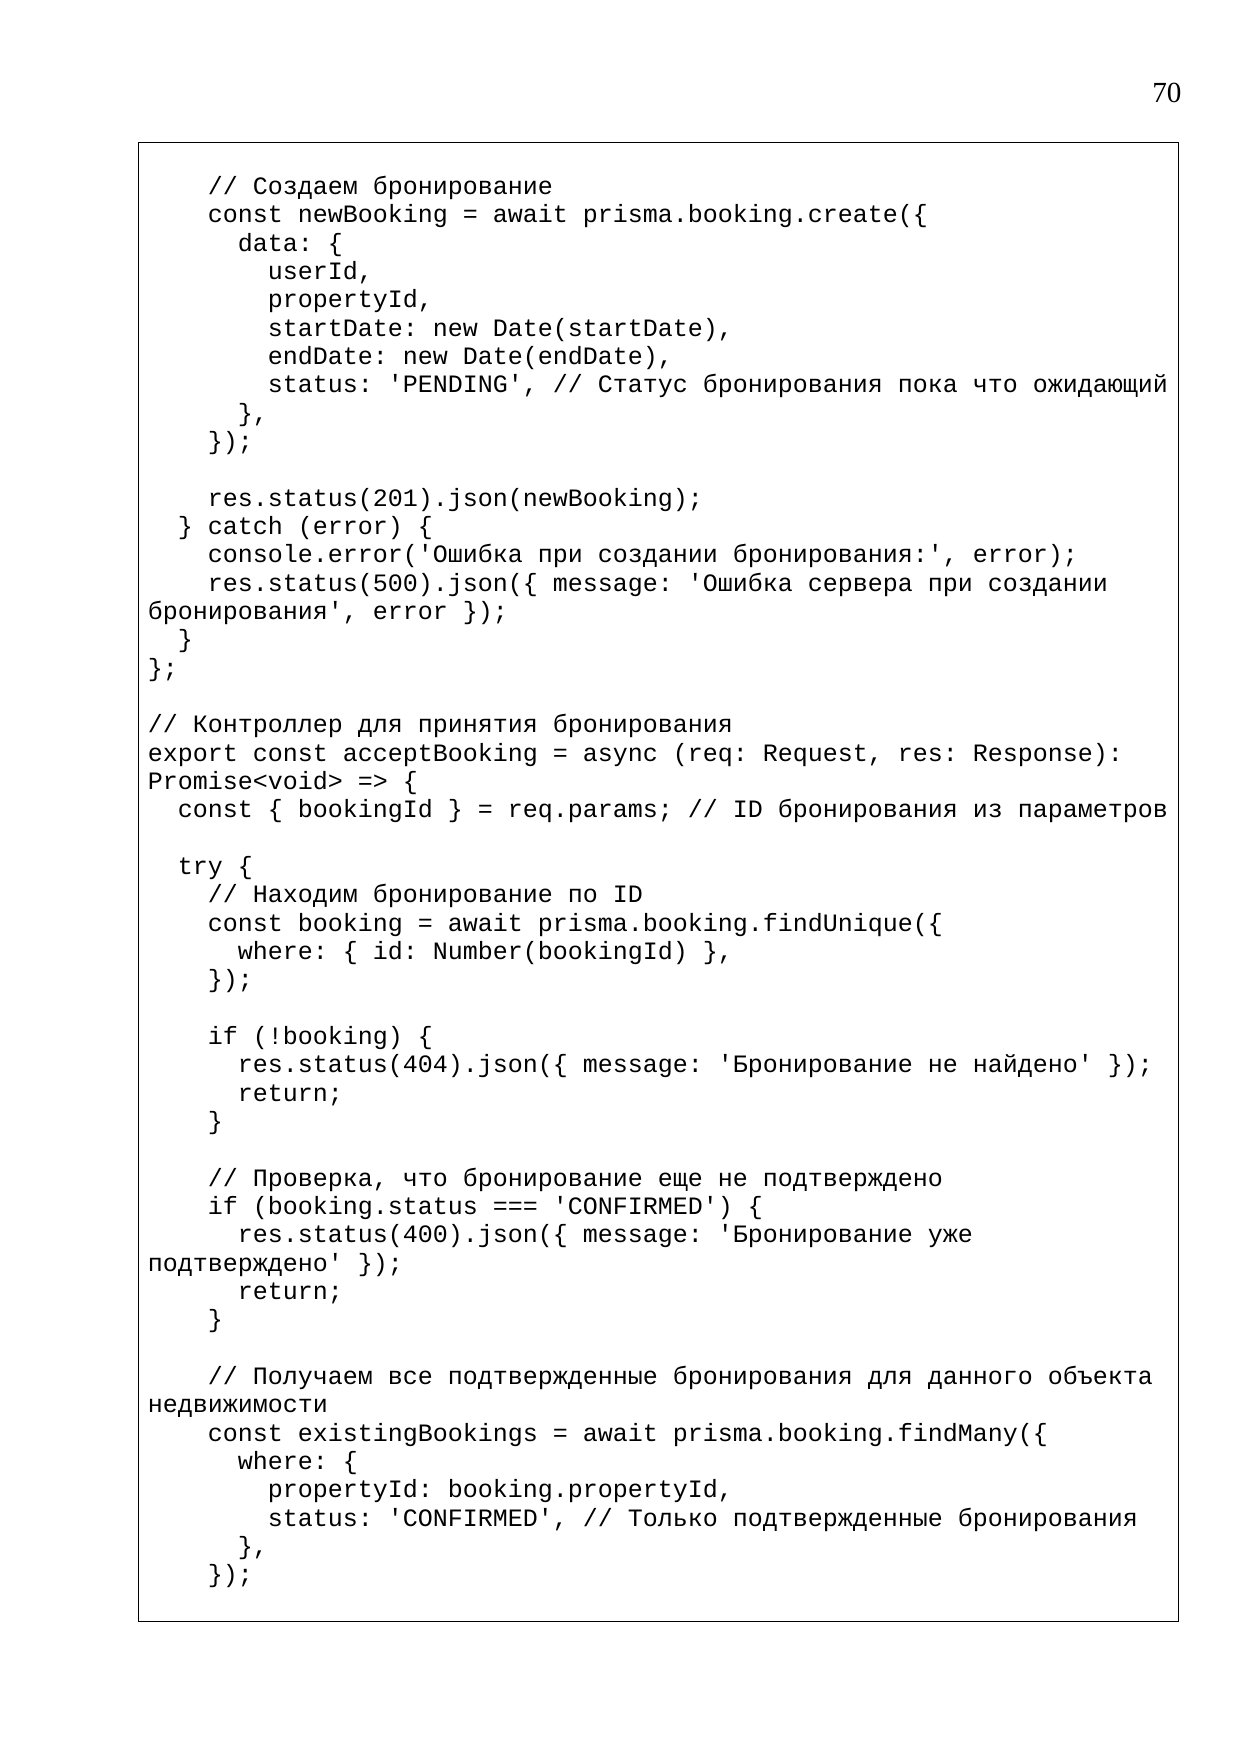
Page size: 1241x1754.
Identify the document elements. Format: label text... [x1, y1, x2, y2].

text return; [139, 1077, 1178, 1105]
text } catch (error) { [139, 510, 1178, 539]
text const newBooking = await prisma.booking.create({ [139, 199, 1178, 227]
text // Находим бронирование по ID [139, 879, 1178, 907]
text // Контроллер для принятия бронирования [139, 709, 1178, 737]
text endDate: new Date(endDate), [139, 340, 1178, 369]
text export const acceptBooking = async (req: Request, res: Response): Promise<void> => { [139, 737, 1178, 794]
text // Проверка, что бронирование еще не подтверждено [139, 1162, 1178, 1190]
text }); [139, 425, 1178, 457]
text userId, [139, 255, 1178, 284]
text } [139, 1105, 1178, 1137]
text data: { [139, 227, 1178, 255]
text }); [139, 1559, 1178, 1590]
text status: 'CONFIRMED', // Только подтвержденные бронирования [139, 1502, 1178, 1530]
text where: { id: Number(bookingId) }, [139, 935, 1178, 964]
text const existingBookings = await prisma.booking.findMany({ [139, 1417, 1178, 1445]
text where: { [139, 1445, 1178, 1474]
text const { bookingId } = req.params; // ID бронирования из параметров [139, 794, 1178, 825]
text res.status(400).json({ message: 'Бронирование уже подтверждено' }); [139, 1219, 1178, 1275]
text propertyId, [139, 284, 1178, 312]
text if (booking.status === 'CONFIRMED') { [139, 1190, 1178, 1219]
text return; [139, 1275, 1178, 1304]
text // Получаем все подтвержденные бронирования для данного объекта недвижимости [139, 1360, 1178, 1417]
text const booking = await prisma.booking.findUnique({ [139, 907, 1178, 935]
text // Создаем бронирование [139, 170, 1178, 199]
text if (!booking) { [139, 1020, 1178, 1049]
text }; [139, 652, 1178, 683]
text } [139, 624, 1178, 652]
text res.status(500).json({ message: 'Ошибка сервера при создании бронирования', error }); [139, 567, 1178, 624]
text }, [139, 1530, 1178, 1559]
text startDate: new Date(startDate), [139, 312, 1178, 340]
text try { [139, 850, 1178, 879]
text }); [139, 964, 1178, 995]
text } [139, 1304, 1178, 1335]
text res.status(201).json(newBooking); [139, 482, 1178, 510]
text }, [139, 397, 1178, 425]
text console.error('Ошибка при создании бронирования:', error); [139, 539, 1178, 567]
text status: 'PENDING', // Статус бронирования пока что ожидающий [139, 369, 1178, 397]
text propertyId: booking.propertyId, [139, 1474, 1178, 1502]
text res.status(404).json({ message: 'Бронирование не найдено' }); [139, 1049, 1178, 1077]
